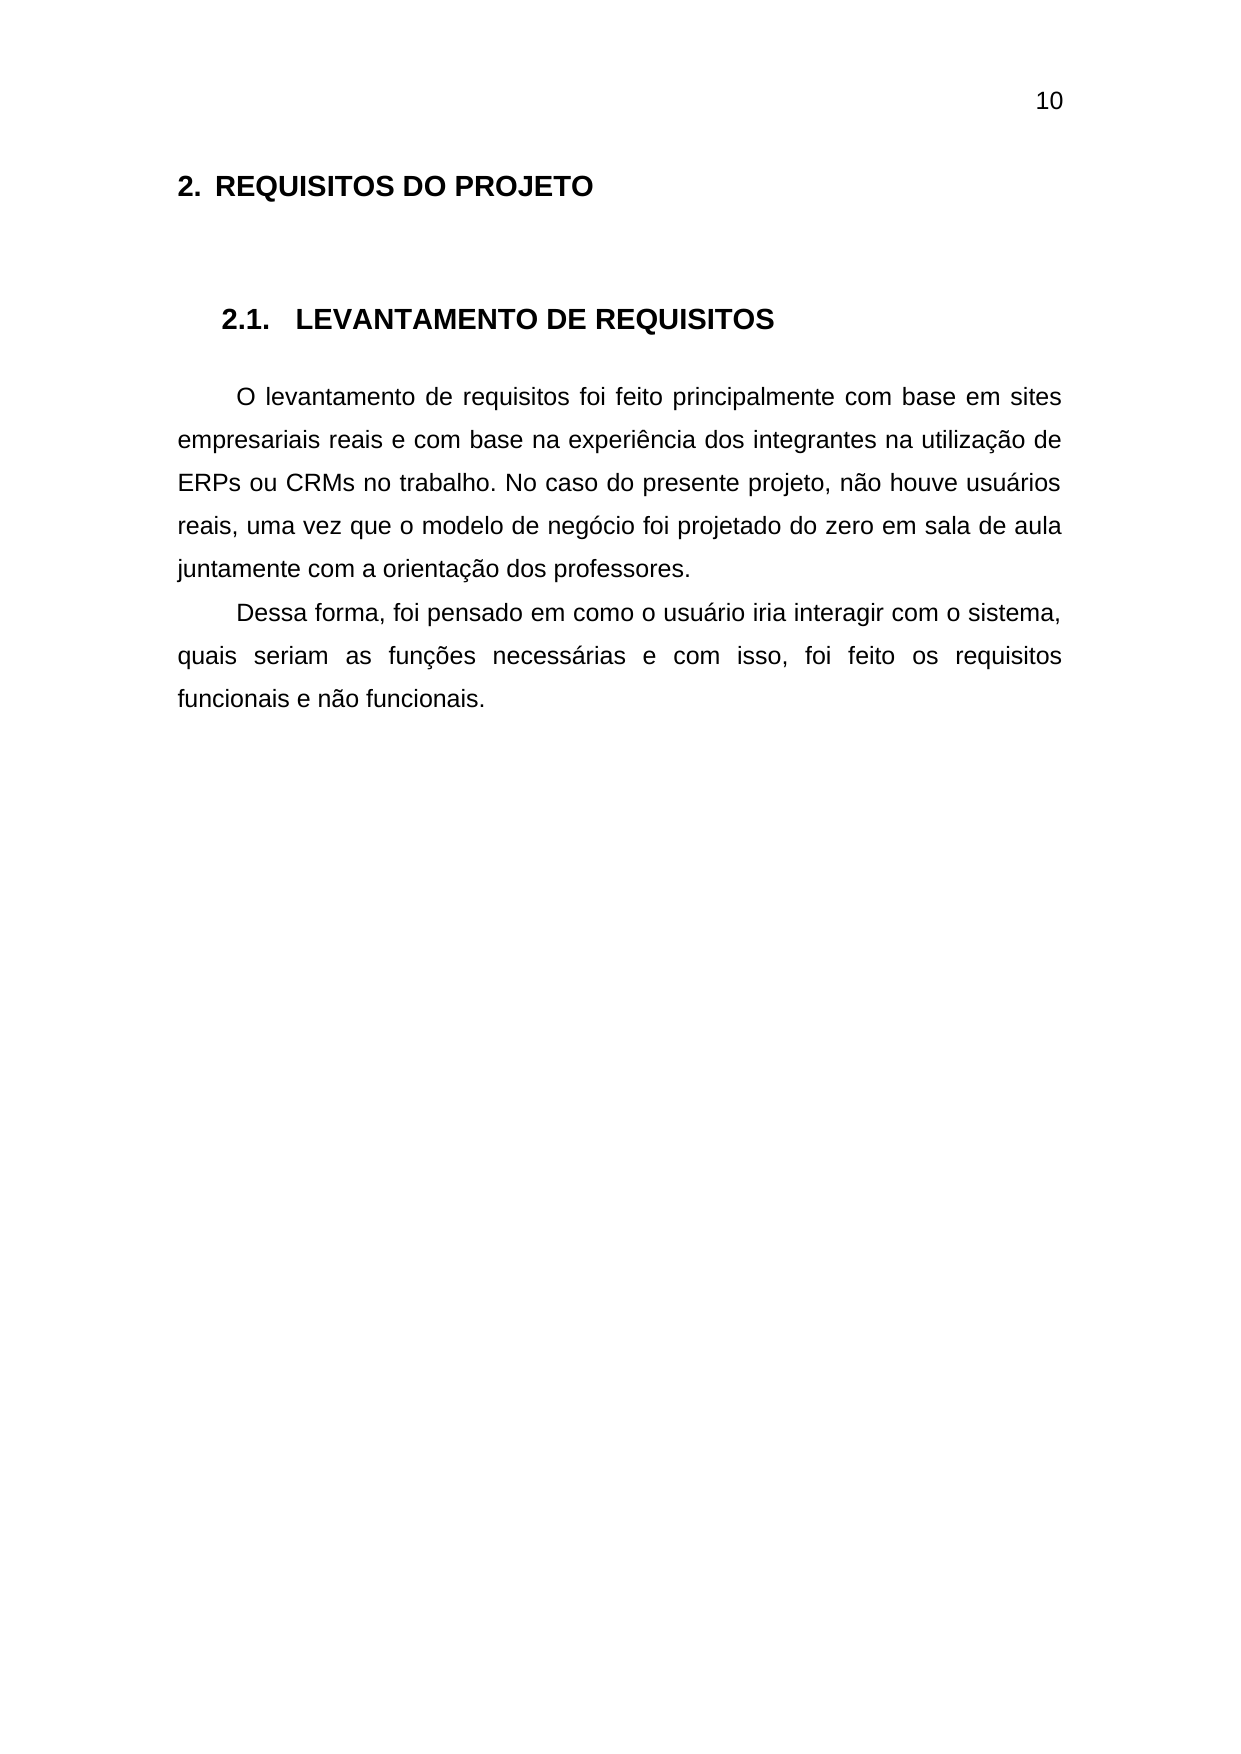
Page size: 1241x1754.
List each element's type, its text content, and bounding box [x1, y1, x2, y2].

subtitle REQUISITOS DO PROJETO [177, 169, 1063, 202]
subtitle LEVANTAMENTO DE REQUISITOS [221, 302, 1063, 336]
title Dessa forma, foi pensado em como o usuário iria interagir com o sistema, quais seriam as funções necessárias e com isso, foi feito os requisitos funcionais e não funcionais. [177, 597, 1063, 712]
title O levantamento de requisitos foi feito principalmente com base em sites empresariais reais e com base na experiência dos integrantes na utilização de ERPs ou CRMs no trabalho. No caso do presente projeto, não houve usuários reais, uma vez que o modelo de negócio foi projetado do zero em sala de aula juntamente com a orientação dos professores. [177, 382, 1063, 583]
